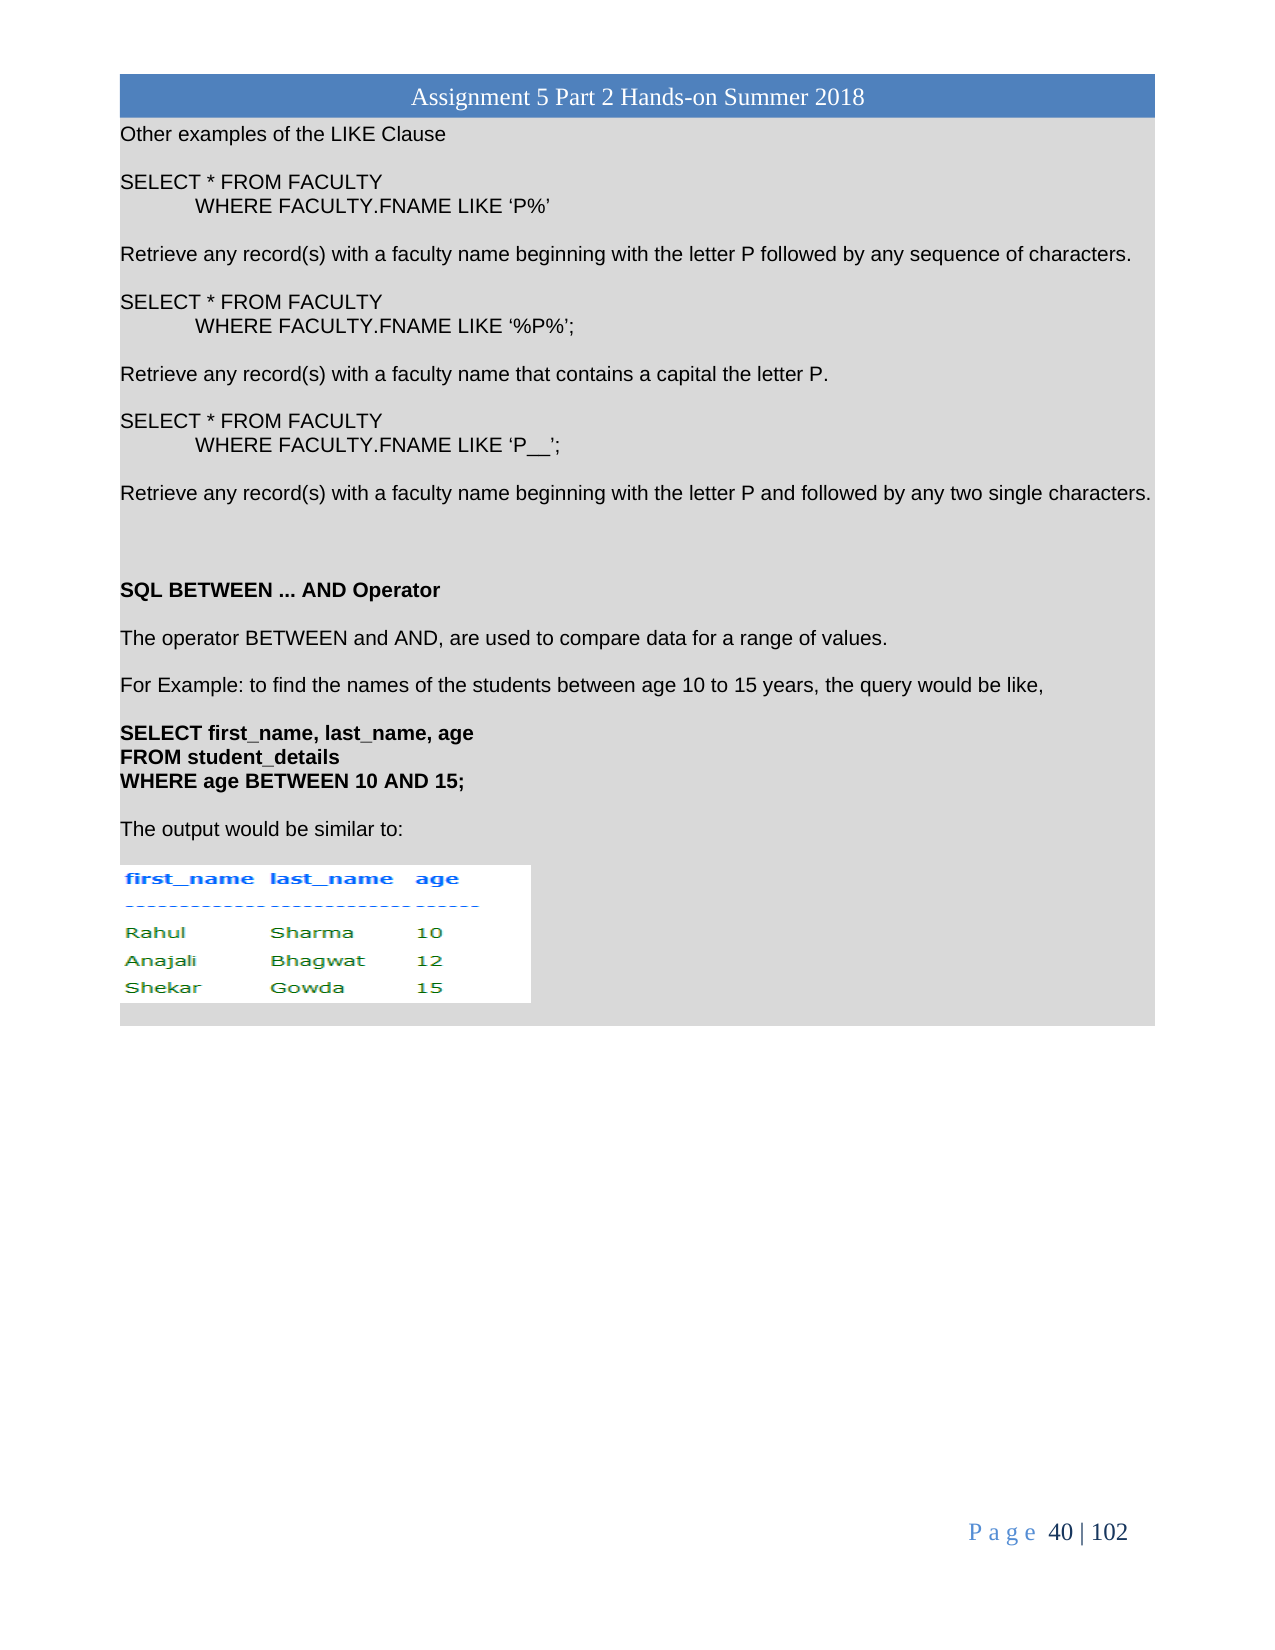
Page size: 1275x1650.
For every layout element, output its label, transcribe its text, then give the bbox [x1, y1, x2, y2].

text SELECT * FROM FACULTY [120, 170, 1155, 194]
text SQL BETWEEN ... AND Operator [120, 577, 1155, 601]
text FROM student_details [120, 745, 1155, 769]
text The operator BETWEEN and AND, are used to compare data for a range of values. [120, 625, 1155, 649]
text Other examples of the LIKE Clause [120, 118, 1155, 145]
text Retrieve any record(s) with a faculty name beginning with the letter P followed by any sequence of characters. [120, 242, 1155, 266]
text Retrieve any record(s) with a faculty name beginning with the letter P and followed by any two single characters. [120, 481, 1155, 505]
text The output would be similar to: [120, 817, 1155, 841]
text WHERE FACULTY.FNAME LIKE ‘P__’; [120, 433, 1155, 457]
text SELECT * FROM FACULTY [120, 409, 1155, 433]
text WHERE age BETWEEN 10 AND 15; [120, 769, 1155, 793]
text Retrieve any record(s) with a faculty name that contains a capital the letter P. [120, 361, 1155, 385]
text For Example: to find the names of the students between age 10 to 15 years, the query would be like, [120, 673, 1155, 697]
text SELECT first_name, last_name, age [120, 721, 1155, 745]
picture [120, 865, 531, 1003]
text WHERE FACULTY.FNAME LIKE ‘P%’ [120, 194, 1155, 218]
text WHERE FACULTY.FNAME LIKE ‘%P%’; [120, 313, 1155, 337]
text SELECT * FROM FACULTY [120, 289, 1155, 313]
